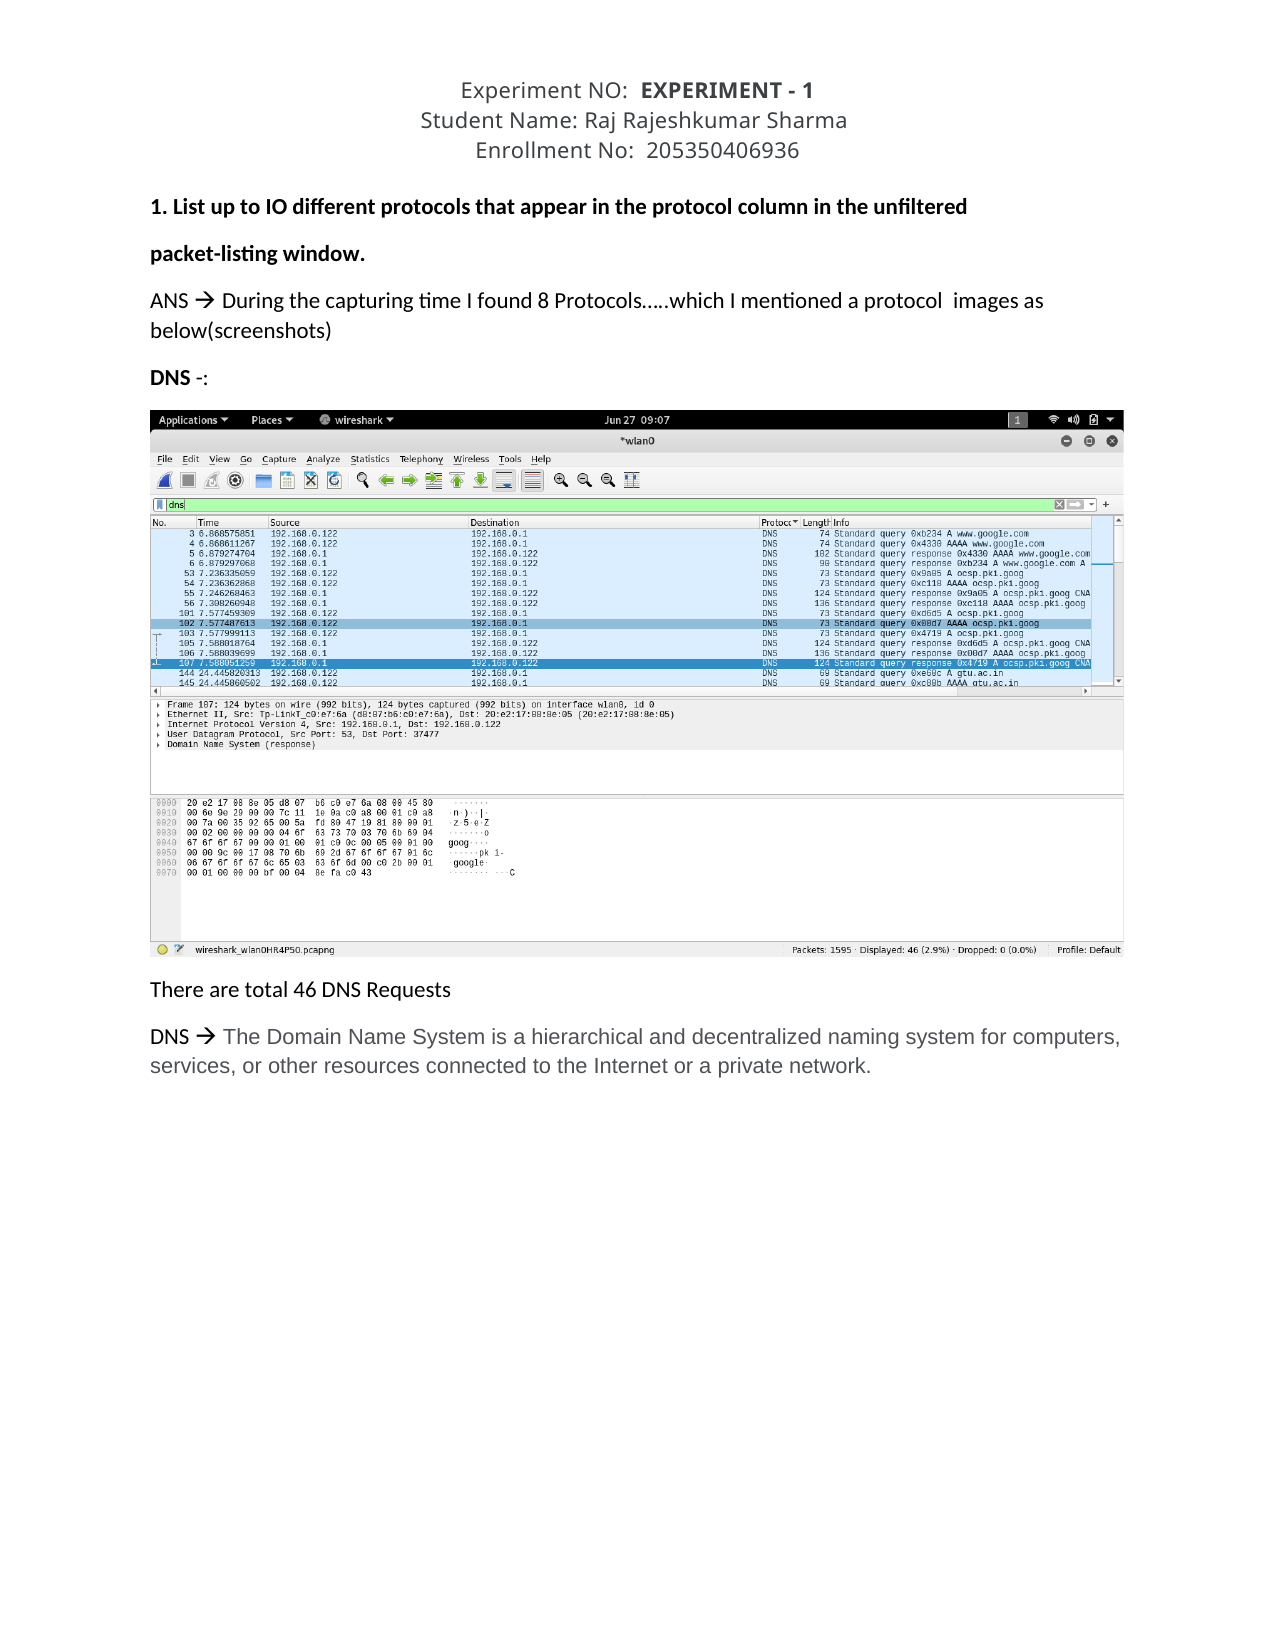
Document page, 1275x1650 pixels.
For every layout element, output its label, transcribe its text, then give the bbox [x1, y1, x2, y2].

text DNS -: [150, 363, 1125, 391]
text 1. List up to IO different protocols that appear in the protocol column in the unfiltered [150, 192, 1125, 220]
text packet-listing window. [150, 239, 1125, 267]
picture [150, 410, 1124, 957]
text ANS During the capturing time I found 8 Protocols…..which I mentioned a protocol images as below(screenshots) [150, 286, 1125, 344]
text DNS The Domain Name System is a hierarchical and decentralized naming system for computers, services, or other resources connected to the Internet or a private network. [150, 1022, 1125, 1078]
text There are total 46 DNS Requests [150, 976, 1125, 1004]
